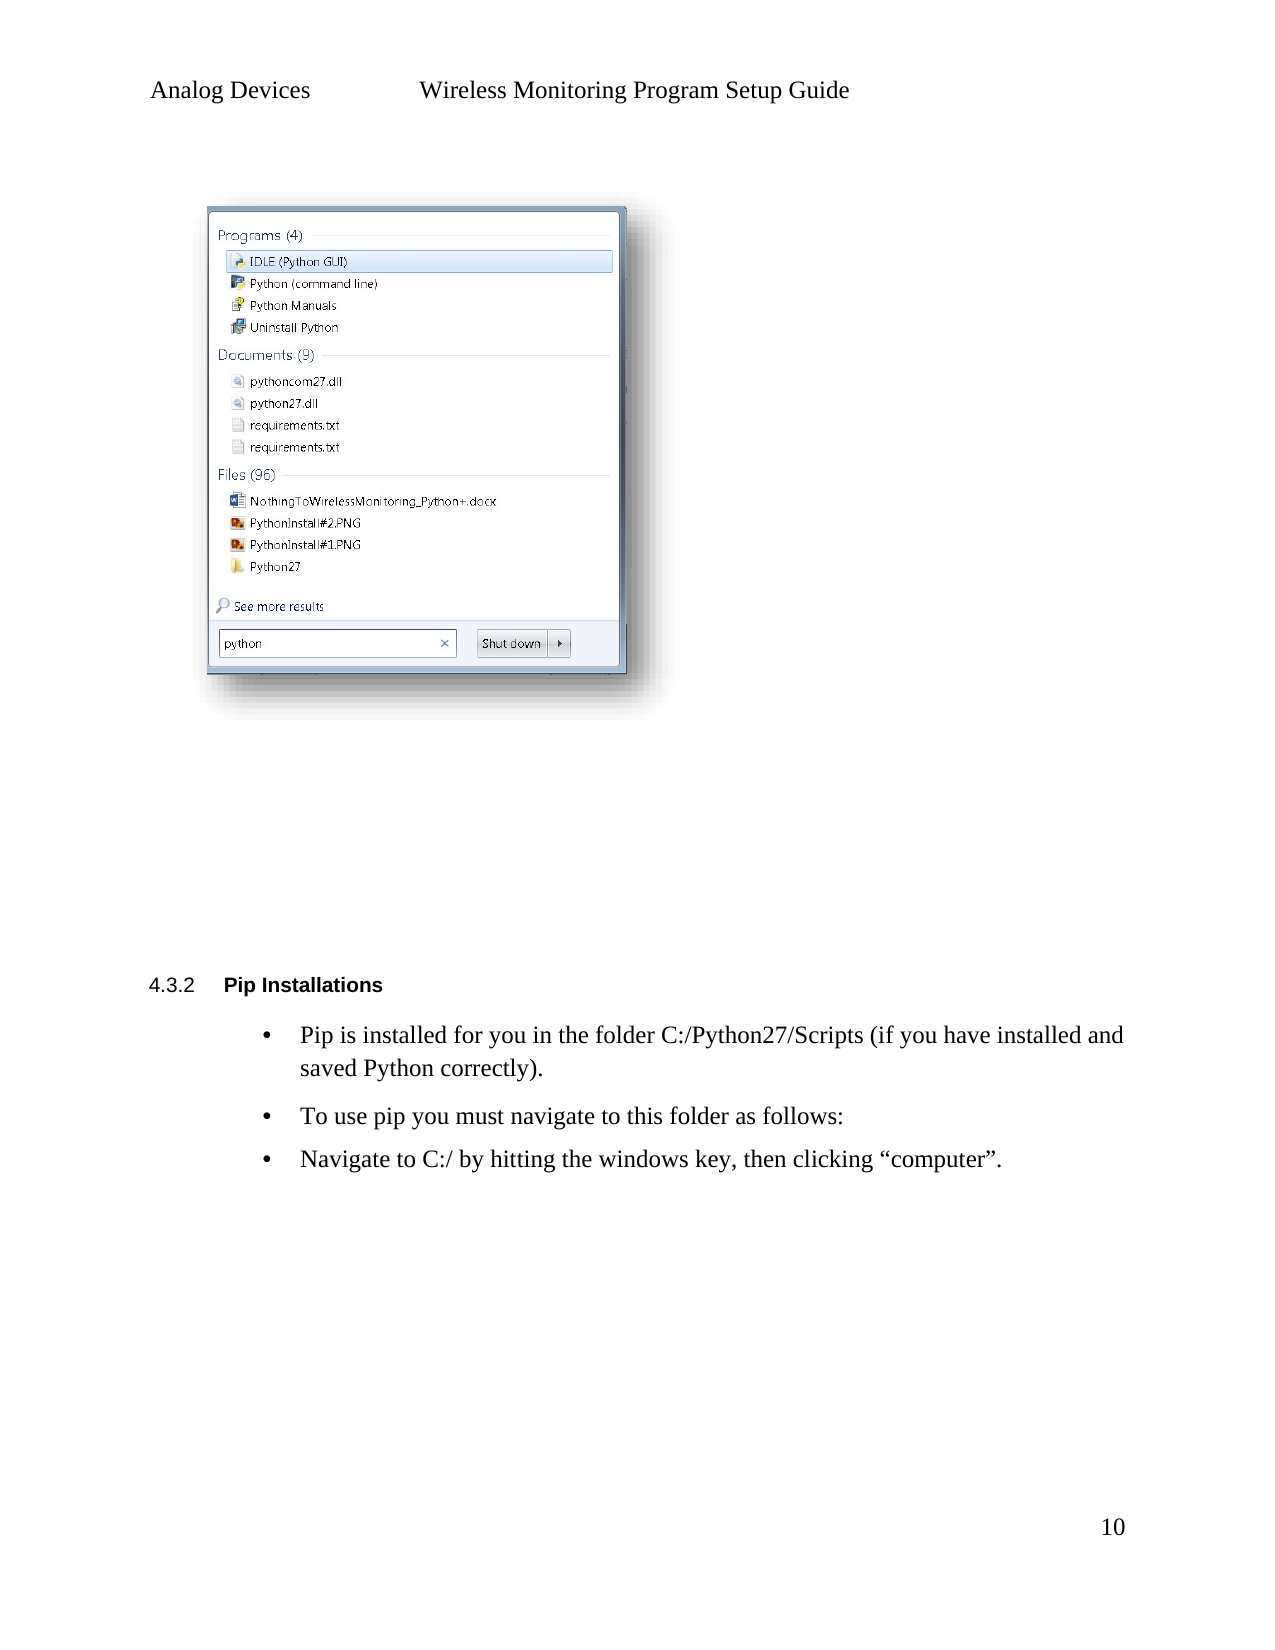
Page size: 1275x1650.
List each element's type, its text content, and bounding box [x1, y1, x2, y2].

picture [180, 180, 686, 732]
subtitle Pip Installations [148, 973, 1206, 997]
list To use pip you must navigate to this folder as follows: [262, 1101, 1126, 1129]
list Navigate to C:/ by hitting the windows key, then clicking “computer”. [262, 1144, 1126, 1173]
list Pip is installed for you in the folder C:/Python27/Scripts (if you have installed and saved Python correctly). [262, 1020, 1126, 1081]
